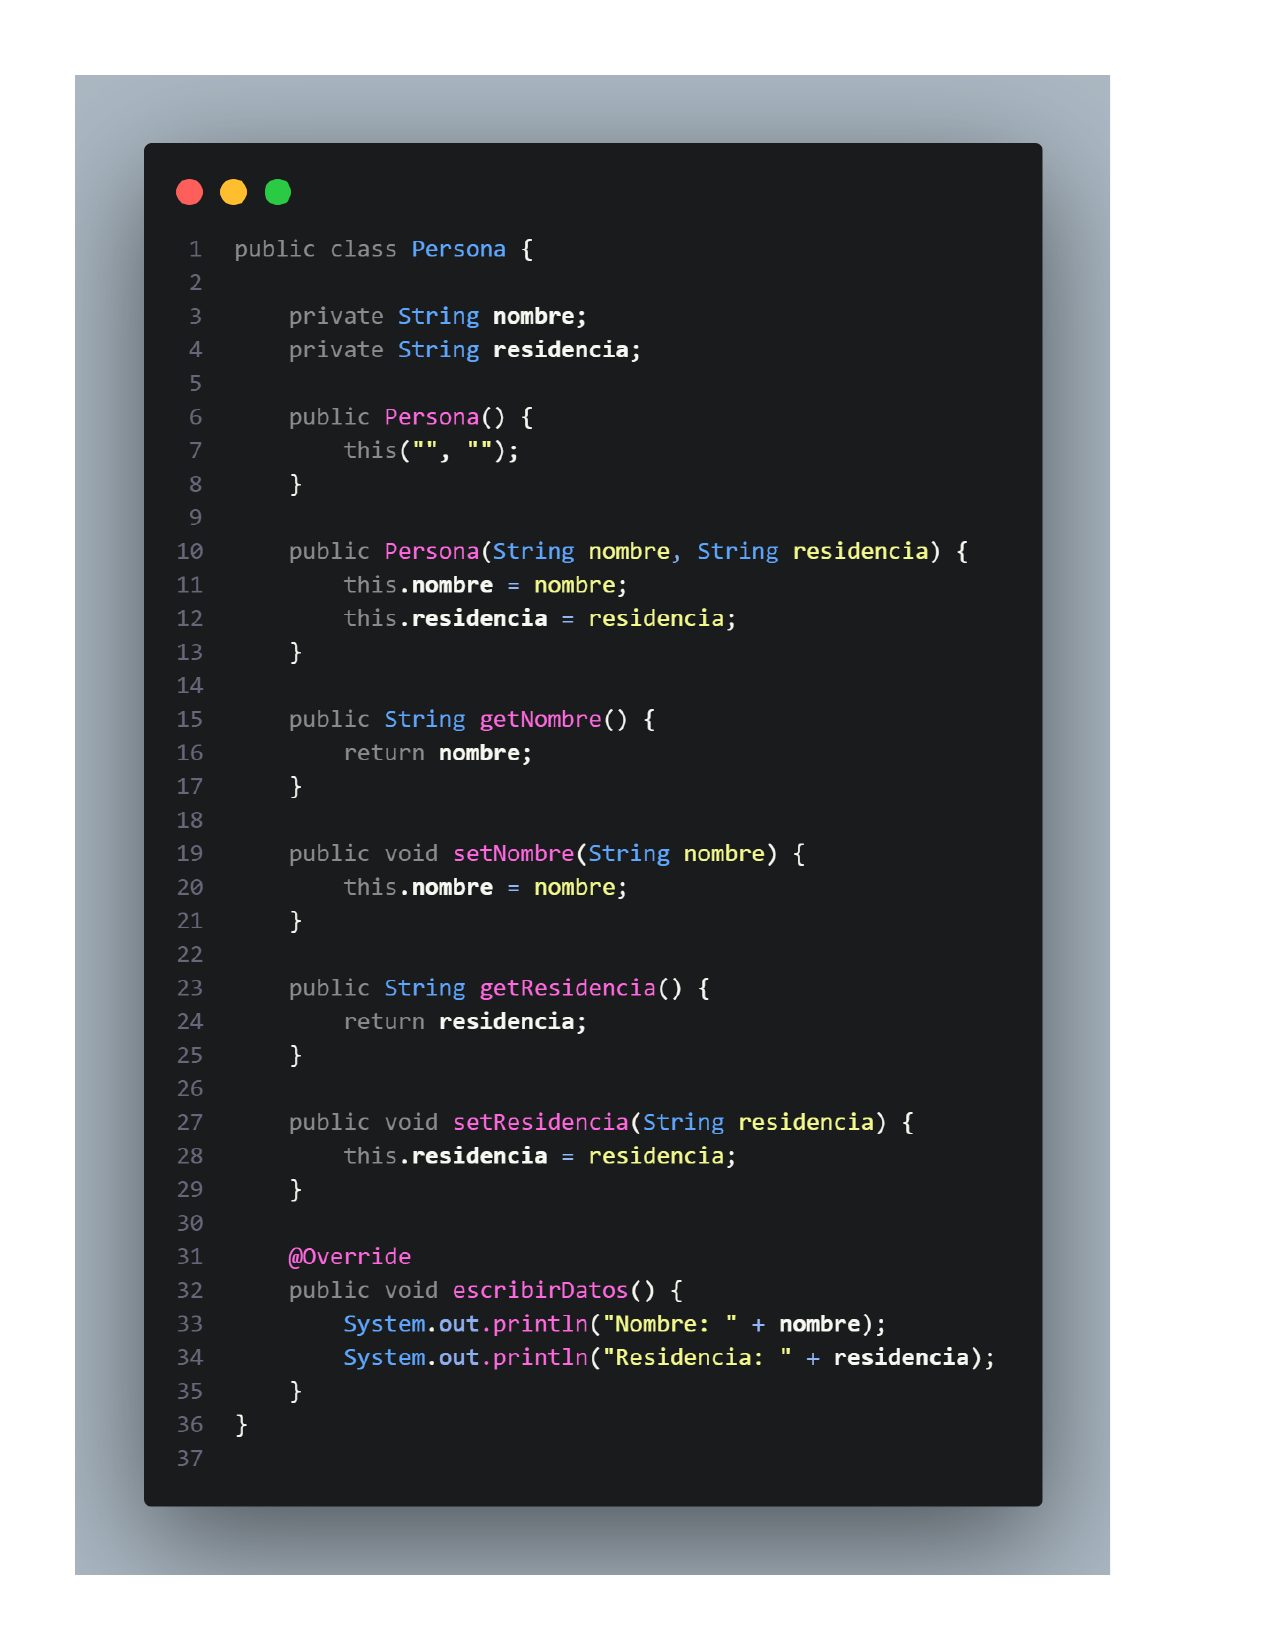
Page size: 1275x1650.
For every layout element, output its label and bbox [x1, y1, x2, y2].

picture [75, 75, 1111, 1575]
